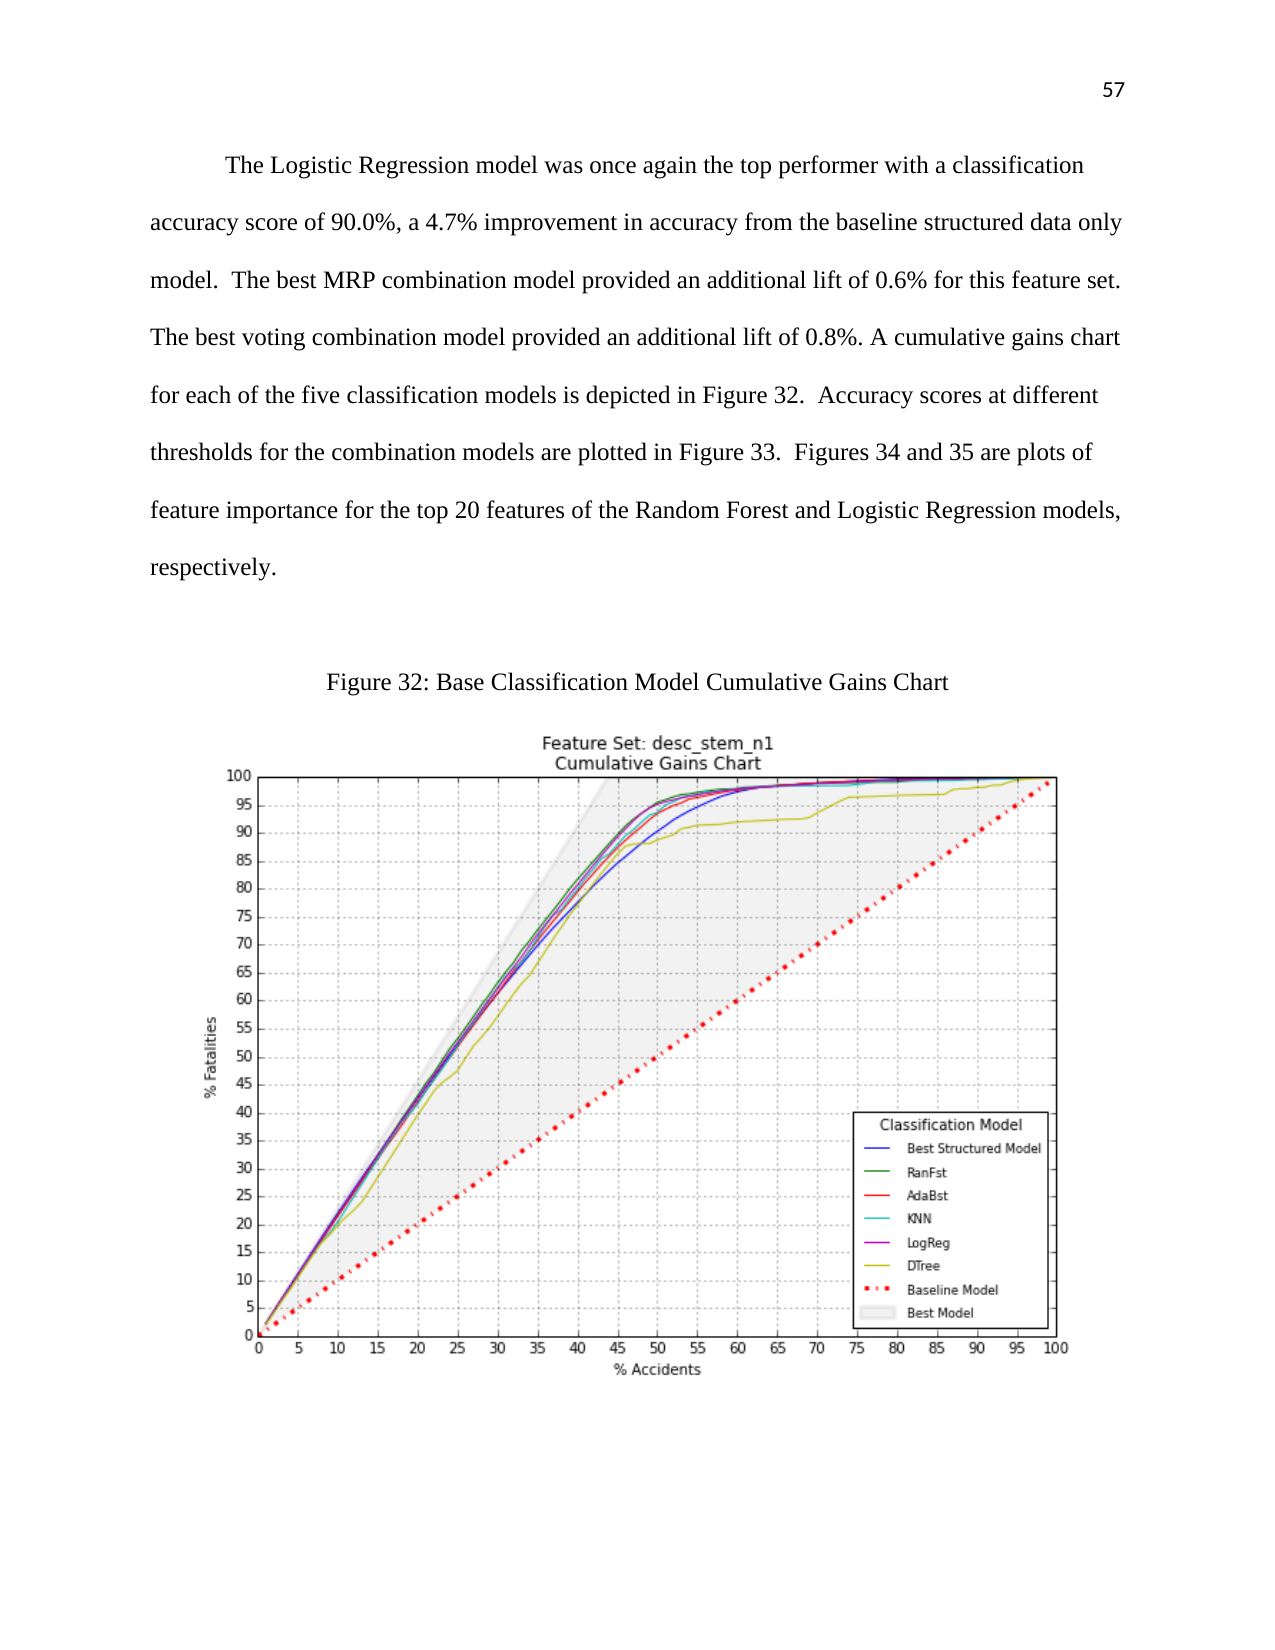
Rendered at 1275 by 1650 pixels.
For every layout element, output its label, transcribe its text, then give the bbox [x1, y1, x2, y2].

text Figure 32: Base Classification Model Cumulative Gains Chart [150, 667, 1125, 696]
text The Logistic Regression model was once again the top performer with a classification accuracy score of 90.0%, a 4.7% improvement in accuracy from the baseline structured data only model. The best MRP combination model provided an additional lift of 0.6% for this feature set. The best voting combination model provided an additional lift of 0.8%. A cumulative gains chart for each of the five classification models is depicted in Figure 32. Accuracy scores at different thresholds for the combination models are plotted in Figure 33. Figures 34 and 35 are plots of feature importance for the top 20 features of the Random Forest and Logistic Regression models, respectively. [150, 150, 1125, 581]
picture [196, 725, 1079, 1388]
